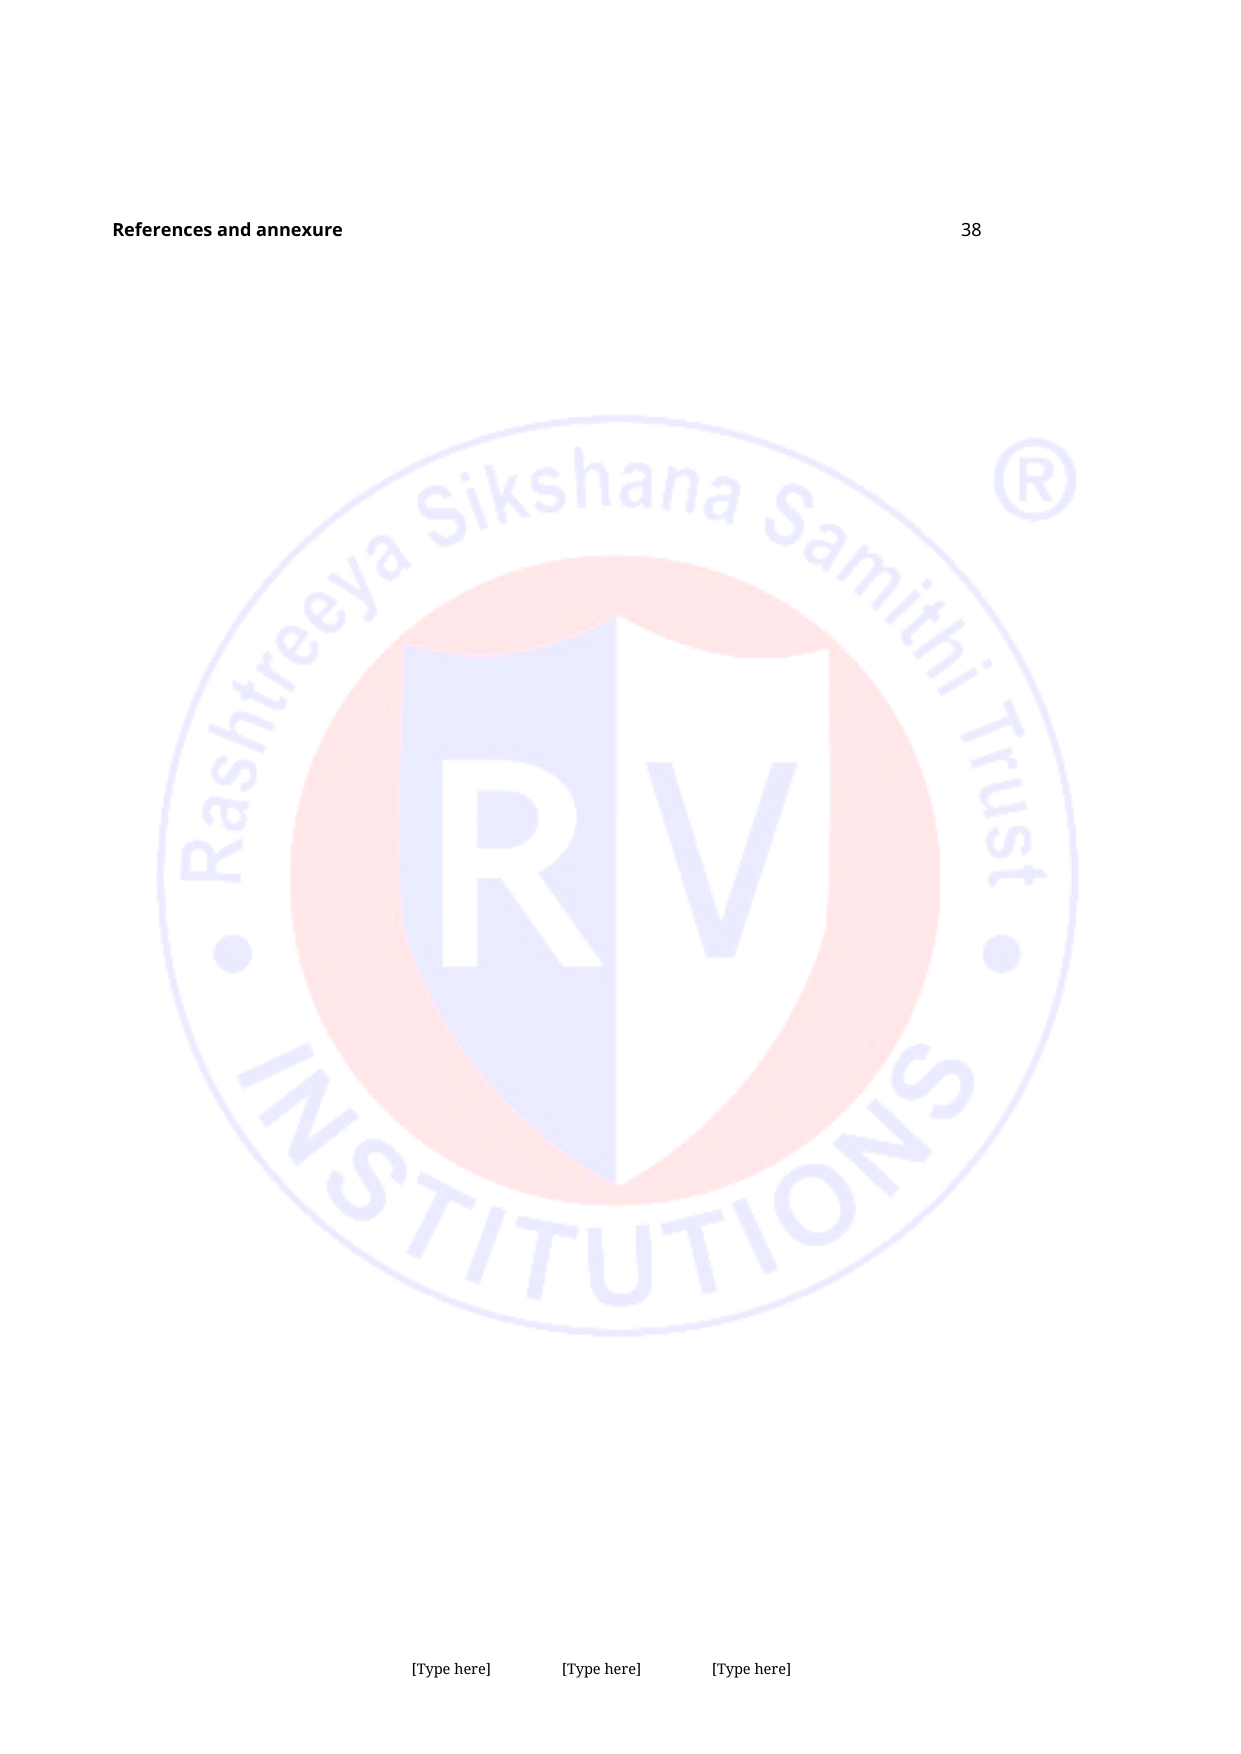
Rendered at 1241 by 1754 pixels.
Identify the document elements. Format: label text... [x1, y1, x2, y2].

text References and annexure 38 [112, 199, 1128, 242]
